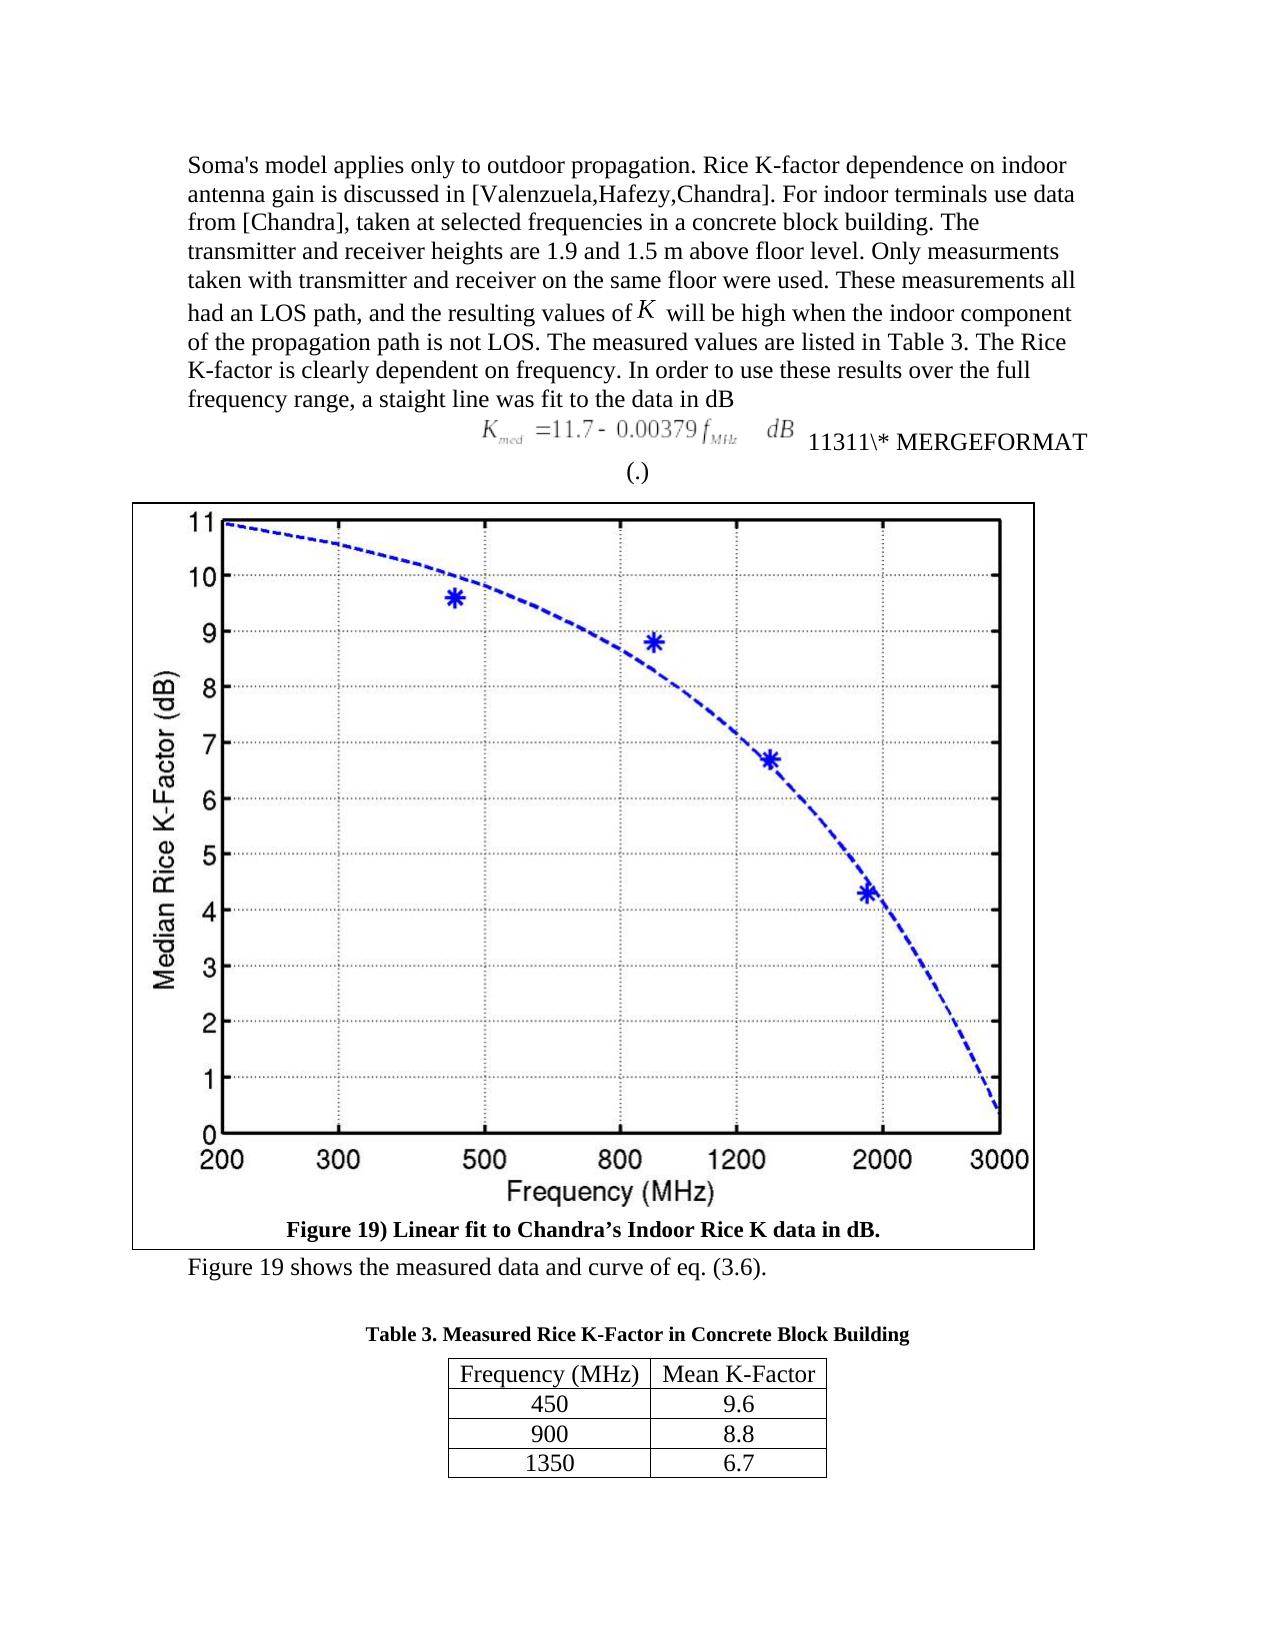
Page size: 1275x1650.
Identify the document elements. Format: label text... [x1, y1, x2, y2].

table_cell 9.6 [651, 1389, 826, 1418]
text Soma's model applies only to outdoor propagation. Rice K-factor dependence on indoor antenna gain is discussed in [Valenzuela,Hafezy,Chandra]. For indoor terminals use data from [Chandra], taken at selected frequencies in a concrete block building. The transmitter and receiver heights are 1.9 and 1.5 m above floor level. Only measurments taken with transmitter and receiver on the same floor were used. These measurements all had an LOS path, and the resulting values of will be high when the indoor component of the propagation path is not LOS. The measured values are listed in Table 3. The Rice K-factor is clearly dependent on frequency. In order to use these results over the full frequency range, a staight line was fit to the data in dB [187, 150, 1087, 413]
table_cell 900 [449, 1419, 650, 1447]
table_cell 1350 [449, 1449, 650, 1477]
table_cell 8.8 [651, 1419, 826, 1447]
table_cell 6.7 [651, 1449, 826, 1477]
table_cell 450 [449, 1389, 650, 1418]
picture [147, 510, 1033, 1216]
text Table 3. Measured Rice K-Factor in Concrete Block Building [187, 1322, 1087, 1346]
table_header Frequency (MHz) [449, 1359, 650, 1388]
table_header Mean K-Factor [651, 1359, 826, 1388]
